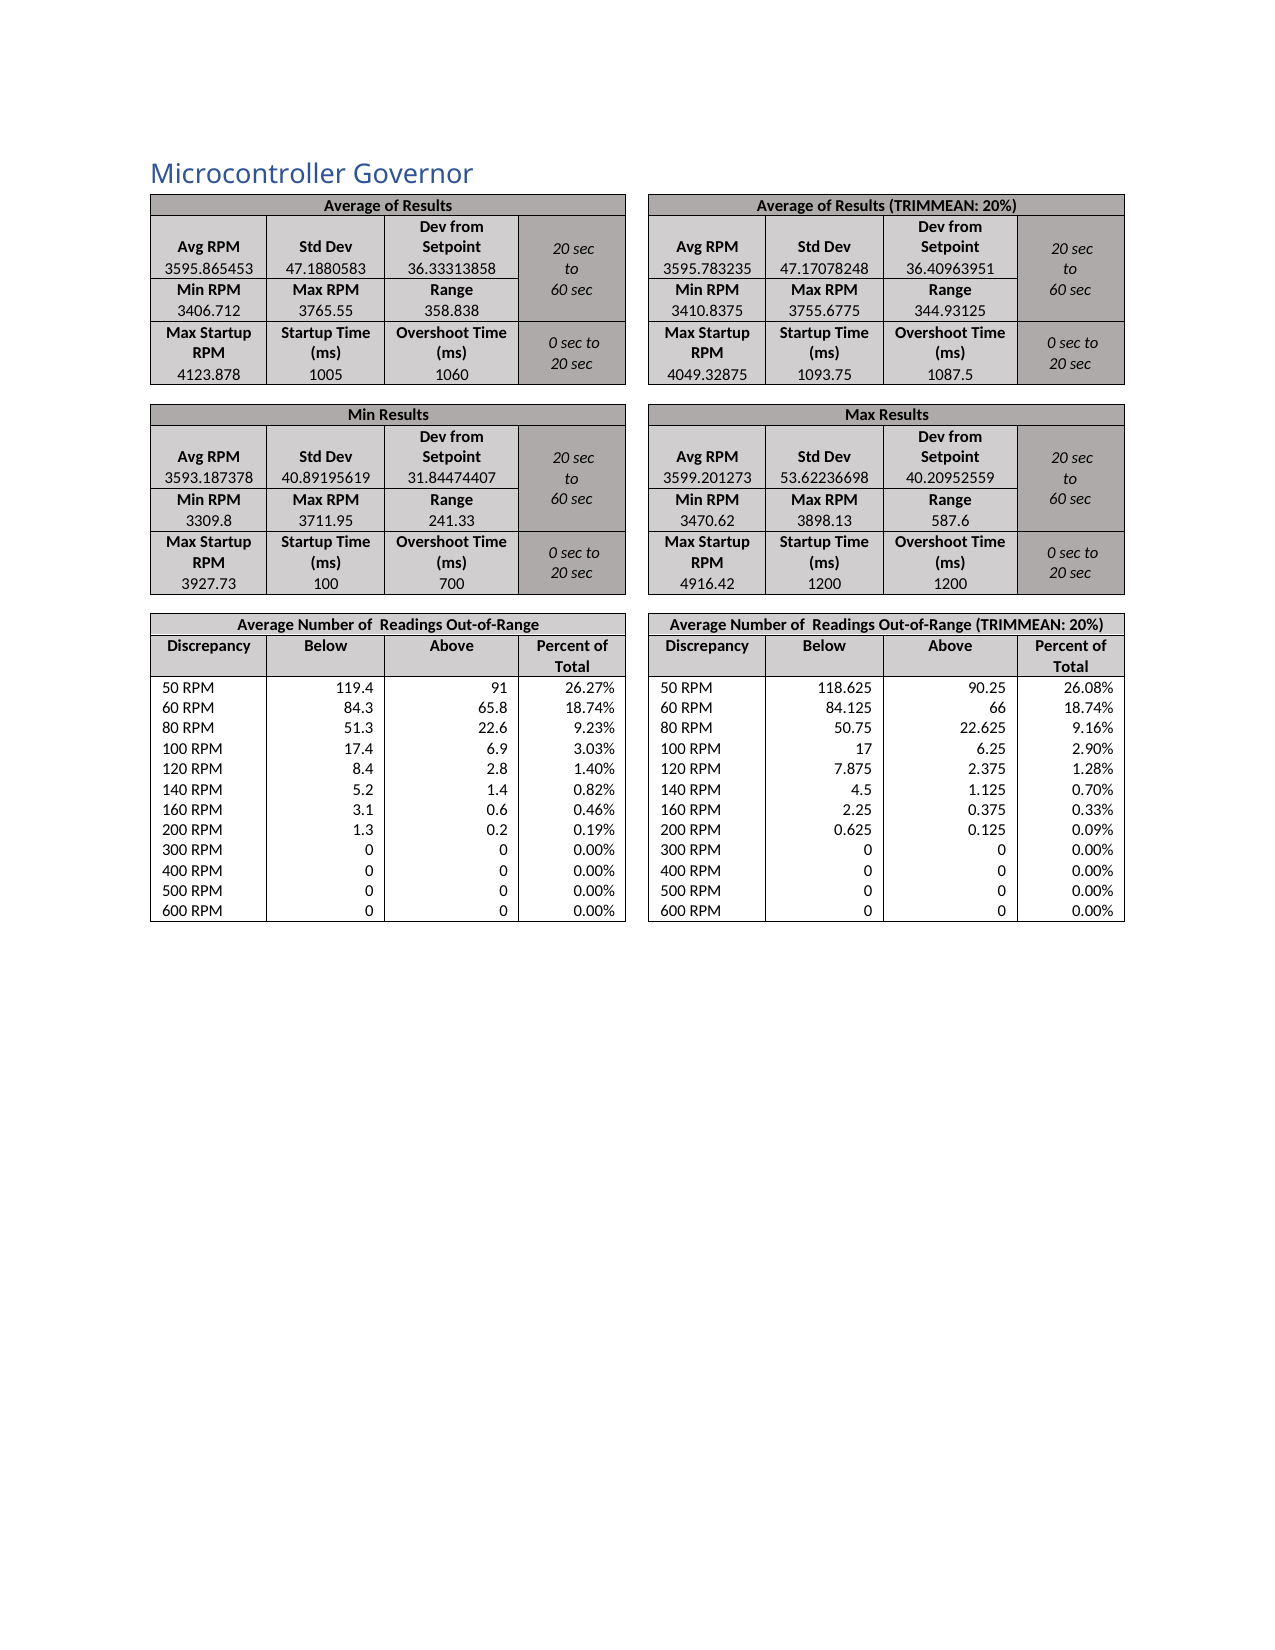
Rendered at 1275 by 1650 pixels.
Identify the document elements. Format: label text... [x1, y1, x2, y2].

table_cell [765, 595, 883, 613]
table_cell 20 sec to 60 sec [1018, 216, 1124, 321]
table_cell Avg RPM [151, 426, 266, 467]
table_cell [385, 595, 519, 613]
table_cell 0 [267, 880, 384, 901]
table_cell Max RPM [267, 279, 384, 300]
table_cell 0 [884, 880, 1017, 901]
table_cell 119.4 [267, 677, 384, 697]
table_cell [626, 819, 648, 840]
table_cell [626, 363, 648, 384]
table_cell 0.70% [1018, 779, 1124, 799]
table_cell [519, 595, 626, 613]
table_cell [267, 595, 384, 613]
table_cell [883, 595, 1017, 613]
table_cell 587.6 [884, 509, 1017, 531]
table_cell 1087.5 [884, 363, 1017, 384]
table_cell 0 sec to 20 sec [1018, 322, 1124, 384]
table_cell 100 [267, 572, 384, 594]
table_cell Max RPM [766, 279, 883, 300]
table_cell [626, 321, 648, 363]
table_cell Max RPM [267, 489, 384, 509]
table_cell Overshoot Time (ms) [884, 532, 1017, 572]
table_cell 22.6 [385, 718, 518, 738]
table_cell [626, 840, 648, 860]
table_cell 18.74% [1018, 698, 1124, 718]
table_cell Startup Time (ms) [766, 322, 883, 363]
table_cell Std Dev [766, 426, 883, 467]
table_cell 3470.62 [649, 509, 765, 531]
table_cell [626, 676, 648, 697]
table_cell 200 RPM [151, 819, 266, 840]
table_cell 65.8 [385, 698, 518, 718]
table_cell 40.20952559 [884, 467, 1017, 488]
table_cell 241.33 [385, 509, 518, 531]
table_cell 160 RPM [649, 799, 765, 819]
table_cell Min RPM [649, 489, 765, 509]
table_cell 22.625 [884, 718, 1017, 738]
table_cell 140 RPM [649, 779, 765, 799]
table_cell [626, 531, 648, 572]
table_cell [267, 385, 384, 403]
table_header Average of Results [151, 195, 625, 215]
table_cell Percent of Total [1018, 636, 1124, 676]
table_cell 1093.75 [766, 363, 883, 384]
table_cell [626, 779, 648, 799]
table_cell 600 RPM [649, 901, 765, 921]
table_cell Std Dev [267, 426, 384, 467]
table_cell 400 RPM [649, 860, 765, 880]
table_cell 0.33% [1018, 799, 1124, 819]
table_cell 2.375 [884, 759, 1017, 779]
table_cell 140 RPM [151, 779, 266, 799]
table_cell [883, 385, 1017, 403]
table_cell Min Results [151, 405, 625, 425]
table_cell 5.2 [267, 779, 384, 799]
table_cell Dev from Setpoint [385, 426, 518, 467]
table_cell Dev from Setpoint [884, 426, 1017, 467]
table_cell 6.25 [884, 738, 1017, 758]
table_cell 4.5 [766, 779, 883, 799]
table_cell Above [385, 636, 518, 676]
table_cell [649, 385, 765, 403]
table_cell 118.625 [766, 677, 883, 697]
table_cell Range [884, 279, 1017, 300]
table_cell 0.82% [519, 779, 625, 799]
table_cell 2.8 [385, 759, 518, 779]
table_cell 3.03% [519, 738, 625, 758]
table_cell 0 [267, 840, 384, 860]
table_cell [626, 901, 648, 921]
table_cell 0.2 [385, 819, 518, 840]
table_cell Startup Time (ms) [267, 532, 384, 572]
table_cell [626, 572, 648, 594]
table_cell [626, 759, 648, 779]
table_cell 3593.187378 [151, 467, 266, 488]
table_cell [626, 799, 648, 819]
table_cell [385, 385, 519, 403]
table_cell 300 RPM [649, 840, 765, 860]
table_cell Discrepancy [151, 636, 266, 676]
table_cell 3711.95 [267, 509, 384, 531]
table_cell [649, 595, 765, 613]
table_cell 47.17078248 [766, 257, 883, 278]
table_cell Average Number of Readings Out-of-Range [151, 614, 625, 634]
table_cell 3410.8375 [649, 300, 765, 321]
table_cell 26.27% [519, 677, 625, 697]
table_cell [626, 509, 648, 531]
table_cell 1060 [385, 363, 518, 384]
table_cell 6.9 [385, 738, 518, 758]
table_cell Percent of Total [519, 636, 625, 676]
table_cell 26.08% [1018, 677, 1124, 697]
table_cell Max RPM [766, 489, 883, 509]
table_cell 84.3 [267, 698, 384, 718]
table_cell 0 [884, 901, 1017, 921]
table_cell Range [385, 279, 518, 300]
table_cell [765, 385, 883, 403]
table_cell 3927.73 [151, 572, 266, 594]
table_cell 700 [385, 572, 518, 594]
table_cell 18.74% [519, 698, 625, 718]
table_cell 0.625 [766, 819, 883, 840]
table_cell [626, 880, 648, 901]
table_cell 0 [385, 840, 518, 860]
table_cell [626, 257, 648, 278]
table_cell 90.25 [884, 677, 1017, 697]
table_cell 20 sec to 60 sec [519, 216, 625, 321]
table_cell 17 [766, 738, 883, 758]
table_cell 0 [766, 860, 883, 880]
table_cell 50 RPM [649, 677, 765, 697]
table_cell 344.93125 [884, 300, 1017, 321]
table_cell Min RPM [649, 279, 765, 300]
table_cell 84.125 [766, 698, 883, 718]
table_cell 40.89195619 [267, 467, 384, 488]
table_cell Max Startup RPM [649, 322, 765, 363]
table_cell 51.3 [267, 718, 384, 738]
table_cell 47.1880583 [267, 257, 384, 278]
table_cell Avg RPM [151, 216, 266, 257]
table_cell 0.46% [519, 799, 625, 819]
table_cell [626, 425, 648, 467]
table_cell Overshoot Time (ms) [385, 322, 518, 363]
table_cell [1017, 595, 1124, 613]
table_cell 3.1 [267, 799, 384, 819]
table_cell 3309.8 [151, 509, 266, 531]
table_cell 53.62236698 [766, 467, 883, 488]
table_cell 3595.783235 [649, 257, 765, 278]
table_cell 7.875 [766, 759, 883, 779]
table_cell [626, 467, 648, 488]
table_cell 0.00% [1018, 880, 1124, 901]
table_cell [519, 385, 626, 403]
table_cell 3406.712 [151, 300, 266, 321]
table_cell 31.84474407 [385, 467, 518, 488]
table_cell 0 [766, 840, 883, 860]
table_cell 80 RPM [151, 718, 266, 738]
table_cell 60 RPM [649, 698, 765, 718]
table_cell Below [766, 636, 883, 676]
table_cell 60 RPM [151, 698, 266, 718]
table_cell 200 RPM [649, 819, 765, 840]
table_cell Min RPM [151, 279, 266, 300]
table_cell 600 RPM [151, 901, 266, 921]
table_cell 0 [267, 901, 384, 921]
table_cell 50 RPM [151, 677, 266, 697]
table_cell 120 RPM [151, 759, 266, 779]
table_cell Max Startup RPM [649, 532, 765, 572]
table_cell 1.4 [385, 779, 518, 799]
table_cell 66 [884, 698, 1017, 718]
table_cell 0.00% [519, 880, 625, 901]
table_cell 0 [267, 860, 384, 880]
table_cell 0.125 [884, 819, 1017, 840]
table_cell [151, 385, 267, 403]
table_cell 8.4 [267, 759, 384, 779]
table_cell Std Dev [267, 216, 384, 257]
table_cell 2.90% [1018, 738, 1124, 758]
table_cell 0.375 [884, 799, 1017, 819]
table_cell 1005 [267, 363, 384, 384]
table_cell 2.25 [766, 799, 883, 819]
table_cell 4049.32875 [649, 363, 765, 384]
table_cell [626, 635, 648, 676]
table_cell 1.28% [1018, 759, 1124, 779]
table_cell Min RPM [151, 489, 266, 509]
table_cell 0.00% [1018, 860, 1124, 880]
table_cell [626, 215, 648, 257]
subtitle Microcontroller Governor [150, 154, 1125, 191]
table_cell 80 RPM [649, 718, 765, 738]
table_cell 300 RPM [151, 840, 266, 860]
table_cell 20 sec to 60 sec [1018, 426, 1124, 531]
table_cell [626, 300, 648, 321]
table_cell [626, 718, 648, 738]
table_cell 0.00% [1018, 840, 1124, 860]
table_cell Max Startup RPM [151, 322, 266, 363]
table_cell 0.00% [519, 840, 625, 860]
table_cell Avg RPM [649, 426, 765, 467]
table_cell [626, 594, 649, 613]
table_cell [626, 860, 648, 880]
table_cell [626, 738, 648, 758]
table_cell 1.125 [884, 779, 1017, 799]
table_cell [626, 698, 648, 718]
table_cell Std Dev [766, 216, 883, 257]
table_cell [626, 278, 648, 300]
table_cell Startup Time (ms) [267, 322, 384, 363]
table_cell Max Startup RPM [151, 532, 266, 572]
table_cell 0 [385, 880, 518, 901]
table_cell 36.40963951 [884, 257, 1017, 278]
table_cell Dev from Setpoint [884, 216, 1017, 257]
table_cell [626, 613, 648, 634]
table_cell 36.33313858 [385, 257, 518, 278]
table_cell 1.40% [519, 759, 625, 779]
table_cell 0.00% [519, 860, 625, 880]
table_cell Overshoot Time (ms) [884, 322, 1017, 363]
table_cell 9.16% [1018, 718, 1124, 738]
table_cell 0.00% [519, 901, 625, 921]
table_cell Below [267, 636, 384, 676]
table_cell [1017, 385, 1124, 403]
table_cell 9.23% [519, 718, 625, 738]
table_cell 4123.878 [151, 363, 266, 384]
table_cell 0 [385, 901, 518, 921]
table_cell 3898.13 [766, 509, 883, 531]
table_cell 91 [385, 677, 518, 697]
table_cell Average Number of Readings Out-of-Range (TRIMMEAN: 20%) [649, 614, 1124, 634]
table_cell 50.75 [766, 718, 883, 738]
table_cell 3765.55 [267, 300, 384, 321]
table_cell Max Results [649, 405, 1124, 425]
table_cell 1.3 [267, 819, 384, 840]
table_cell 17.4 [267, 738, 384, 758]
table_cell 358.838 [385, 300, 518, 321]
table_cell [626, 404, 648, 425]
table_cell 4916.42 [649, 572, 765, 594]
table_header Average of Results (TRIMMEAN: 20%) [649, 195, 1124, 215]
table_cell 500 RPM [649, 880, 765, 901]
table_cell Range [385, 489, 518, 509]
table_cell 100 RPM [649, 738, 765, 758]
table_cell Discrepancy [649, 636, 765, 676]
table_cell [626, 384, 649, 403]
table_cell 0 [884, 860, 1017, 880]
table_cell Dev from Setpoint [385, 216, 518, 257]
table_cell 20 sec to 60 sec [519, 426, 625, 531]
table_cell 120 RPM [649, 759, 765, 779]
table_cell 3755.6775 [766, 300, 883, 321]
table_cell 0.19% [519, 819, 625, 840]
table_cell 160 RPM [151, 799, 266, 819]
table_cell 0 sec to 20 sec [519, 322, 625, 384]
table_cell Startup Time (ms) [766, 532, 883, 572]
table_cell 3599.201273 [649, 467, 765, 488]
table_cell 0.09% [1018, 819, 1124, 840]
table_cell Range [884, 489, 1017, 509]
table_cell 1200 [766, 572, 883, 594]
table_cell 0.6 [385, 799, 518, 819]
table_cell 0 [766, 901, 883, 921]
table_cell 1200 [884, 572, 1017, 594]
table_cell 500 RPM [151, 880, 266, 901]
table_cell 0 sec to 20 sec [1018, 532, 1124, 594]
table_cell 400 RPM [151, 860, 266, 880]
table_cell Above [884, 636, 1017, 676]
table_cell 0 [884, 840, 1017, 860]
table_header [626, 194, 648, 215]
table_cell [626, 488, 648, 509]
table_cell 0.00% [1018, 901, 1124, 921]
table_cell 3595.865453 [151, 257, 266, 278]
table_cell 100 RPM [151, 738, 266, 758]
table_cell 0 [385, 860, 518, 880]
table_cell 0 sec to 20 sec [519, 532, 625, 594]
table_cell Overshoot Time (ms) [385, 532, 518, 572]
table_cell Avg RPM [649, 216, 765, 257]
table_cell 0 [766, 880, 883, 901]
table_cell [151, 595, 267, 613]
